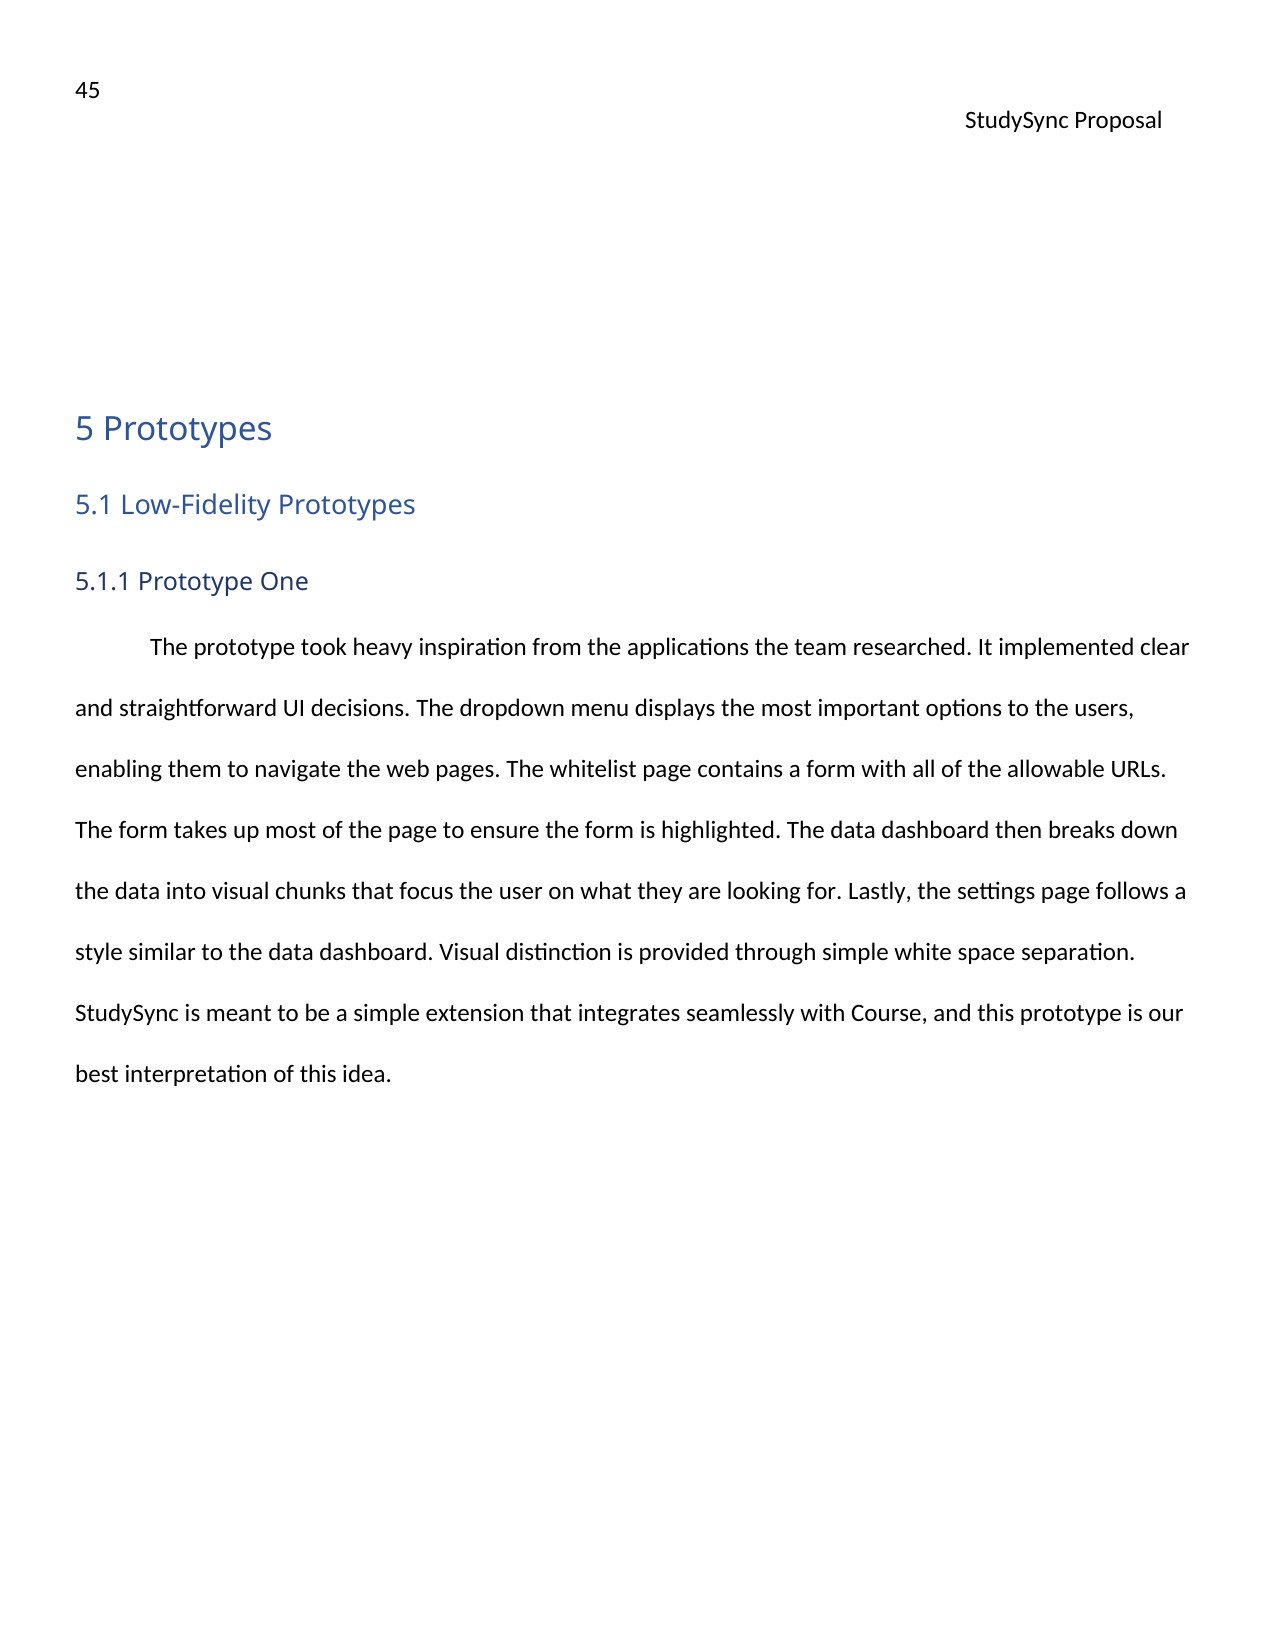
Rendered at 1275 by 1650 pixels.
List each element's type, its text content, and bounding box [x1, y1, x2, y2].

subtitle 5.1 Low-Fidelity Prototypes [75, 485, 1200, 522]
text The prototype took heavy inspiration from the applications the team researched. It implemented clear and straightforward UI decisions. The dropdown menu displays the most important options to the users, enabling them to navigate the web pages. The whitelist page contains a form with all of the allowable URLs. The form takes up most of the page to ensure the form is highlighted. The data dashboard then breaks down the data into visual chunks that focus the user on what they are looking for. Lastly, the settings page follows a style similar to the data dashboard. Visual distinction is provided through simple white space separation. StudySync is meant to be a simple extension that integrates seamlessly with Course, and this prototype is our best interpretation of this idea. [75, 631, 1200, 1089]
subtitle 5.1.1 Prototype One [75, 563, 1200, 597]
subtitle 5 Prototypes [75, 405, 1200, 451]
